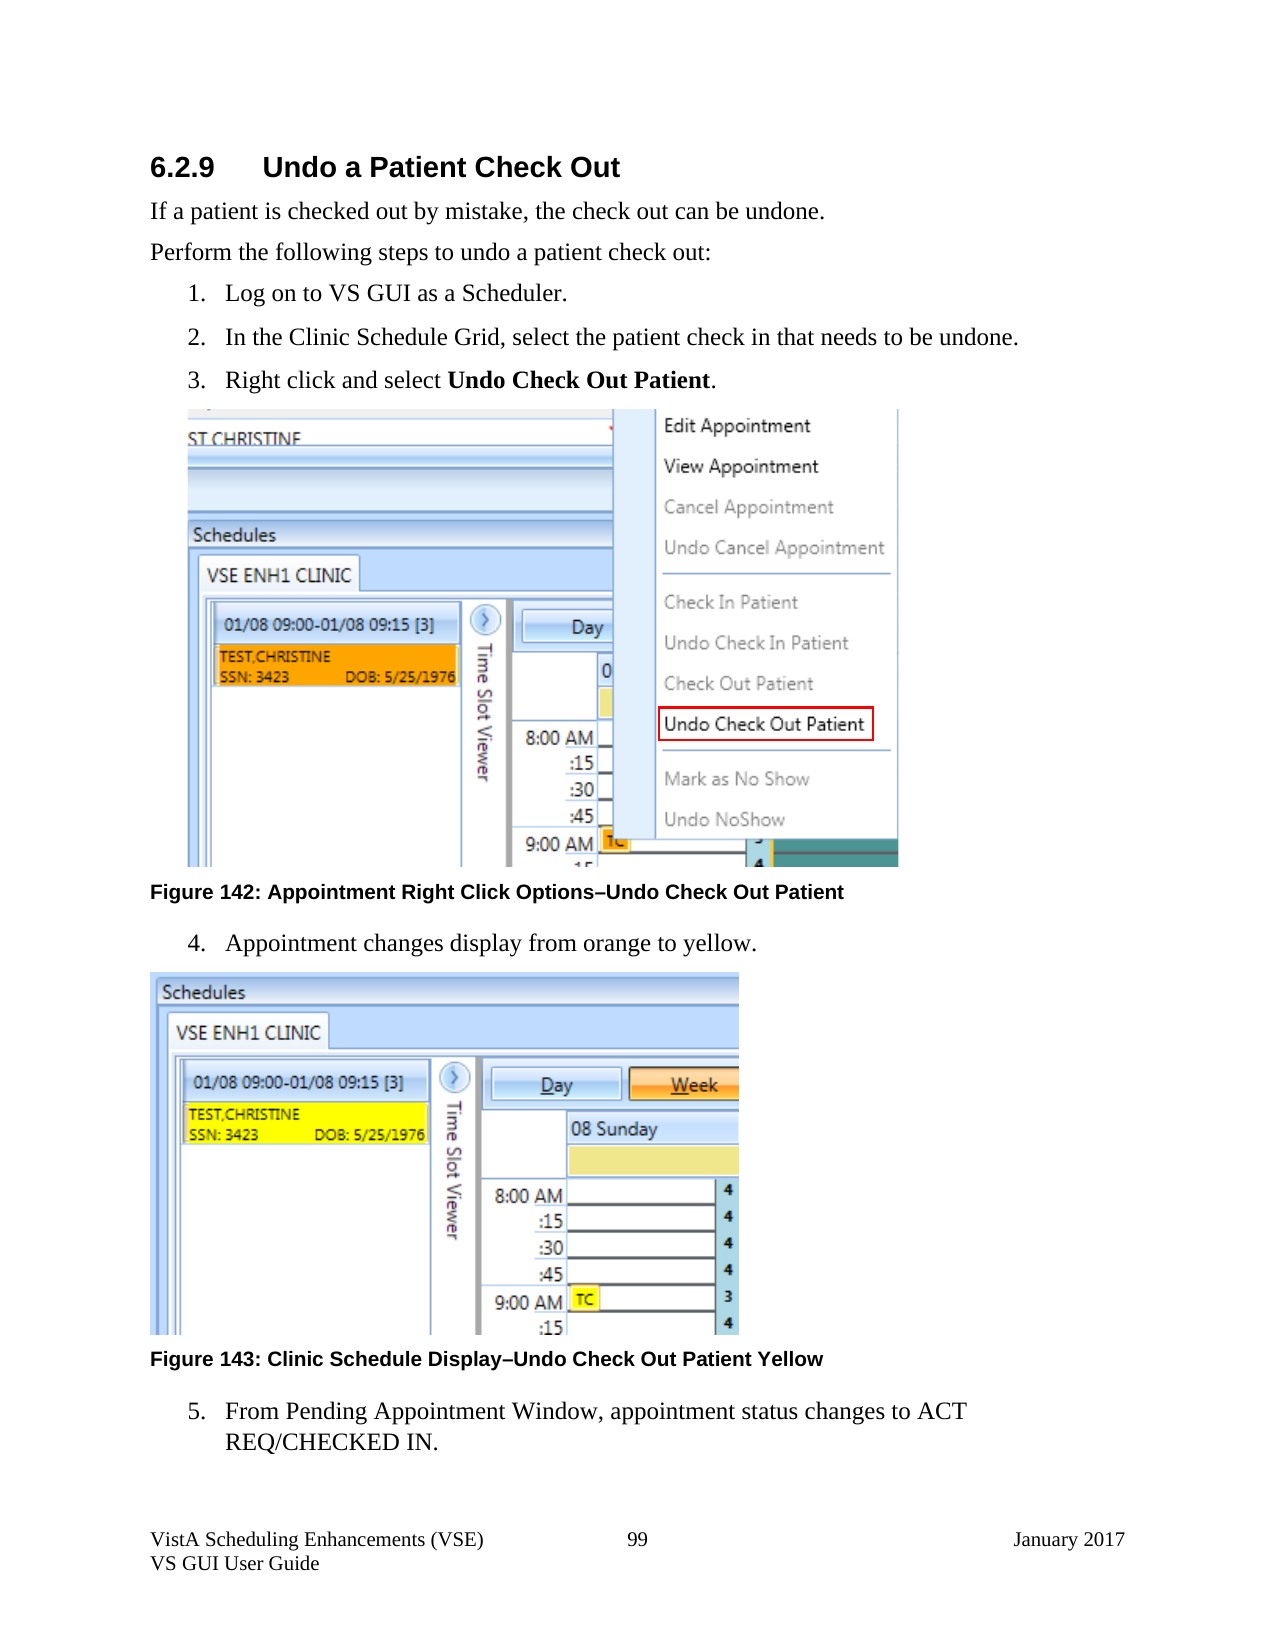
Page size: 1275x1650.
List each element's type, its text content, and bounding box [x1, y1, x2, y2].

list Log on to VS GUI as a Scheduler. [187, 278, 1125, 307]
text Figure 143: Clinic Schedule Display–Undo Check Out Patient Yellow [150, 1347, 1125, 1371]
picture [150, 972, 739, 1335]
list Appointment changes display from orange to yellow. [187, 928, 1125, 957]
picture [187, 409, 899, 867]
text Figure 142: Appointment Right Click Options–Undo Check Out Patient [150, 879, 1125, 903]
list From Pending Appointment Window, appointment status changes to ACT REQ/CHECKED IN. [187, 1396, 1125, 1456]
text If a patient is checked out by mistake, the check out can be undone. [150, 196, 1125, 225]
list Right click and select Undo Check Out Patient. [187, 366, 1125, 394]
list In the Clinic Schedule Grid, select the patient check in that needs to be undone. [187, 322, 1125, 351]
subtitle Undo a Patient Check Out [150, 150, 1125, 183]
text Perform the following steps to undo a patient check out: [150, 237, 1125, 266]
